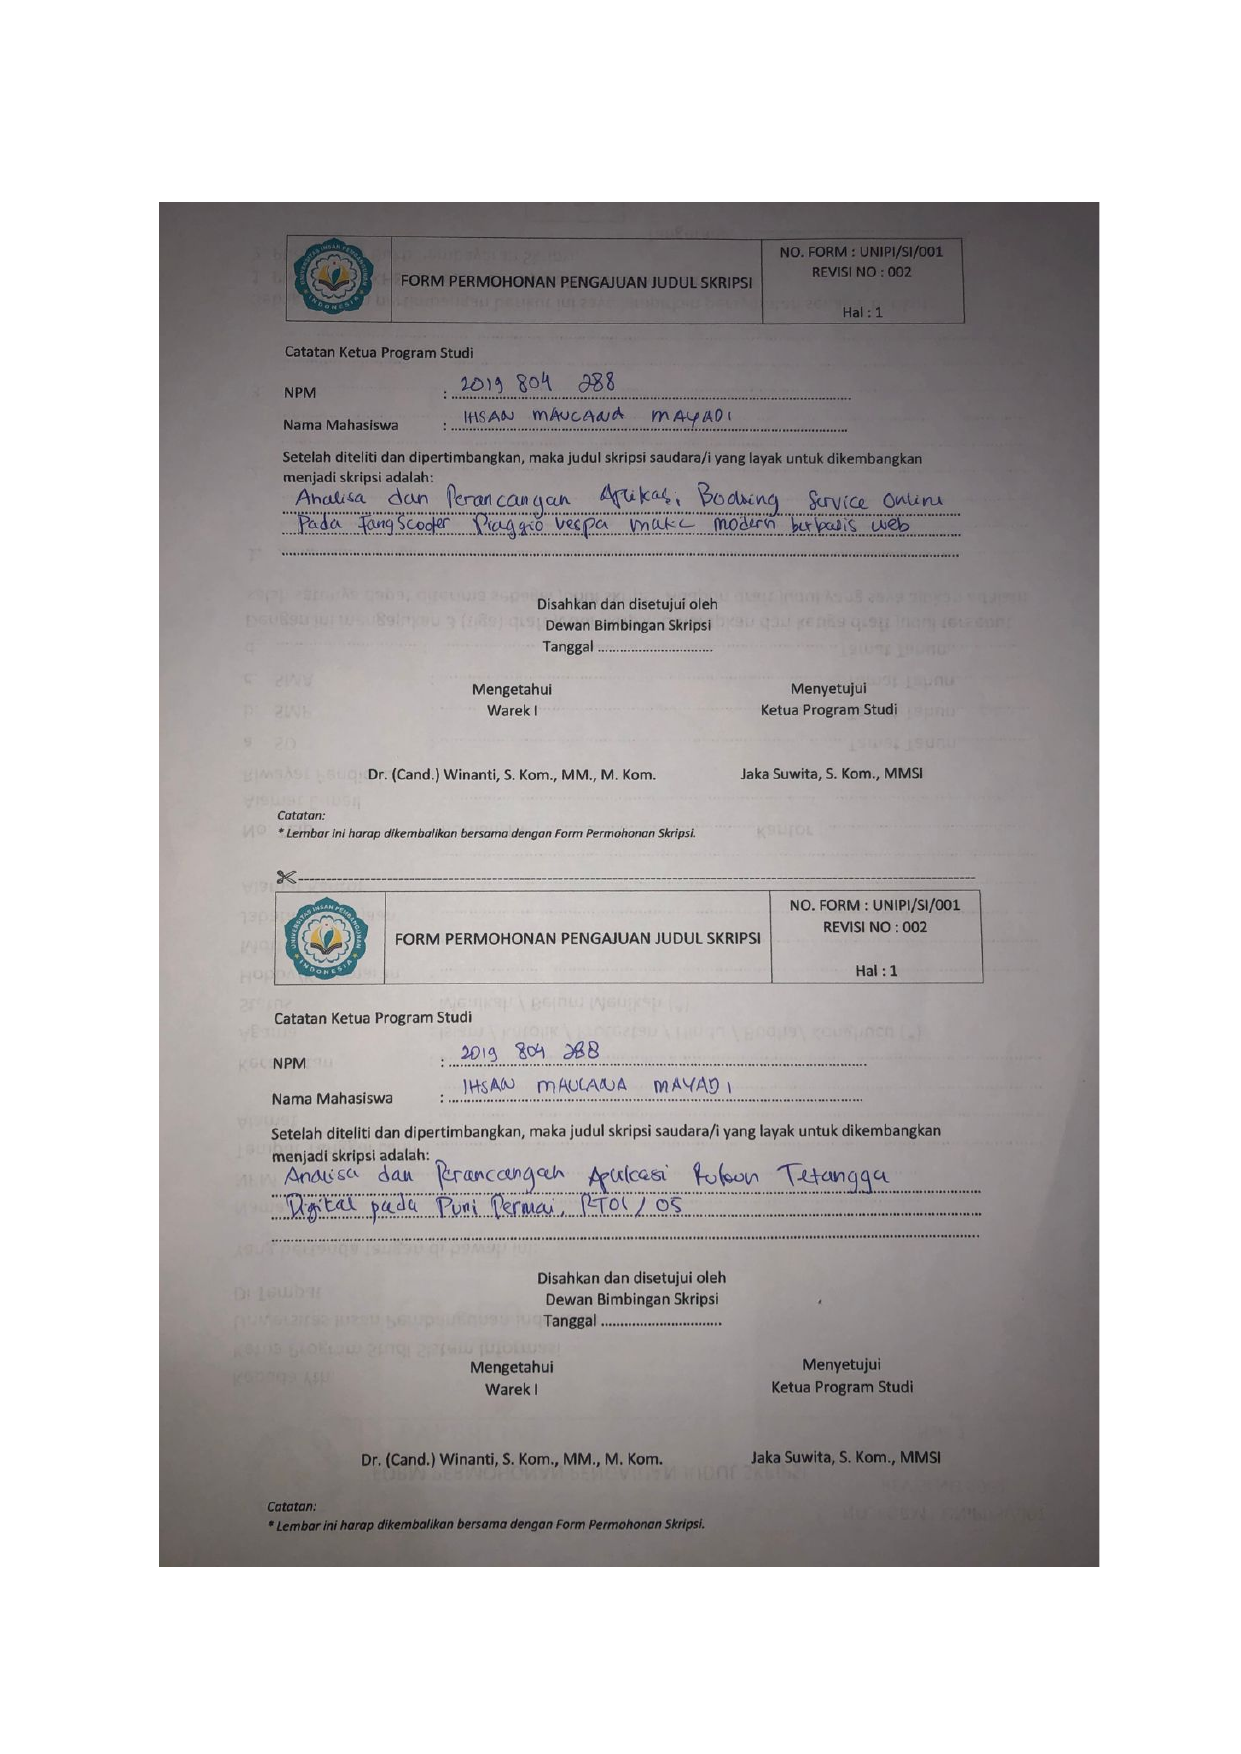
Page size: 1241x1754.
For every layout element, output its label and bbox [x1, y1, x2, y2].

picture [159, 202, 1100, 1567]
